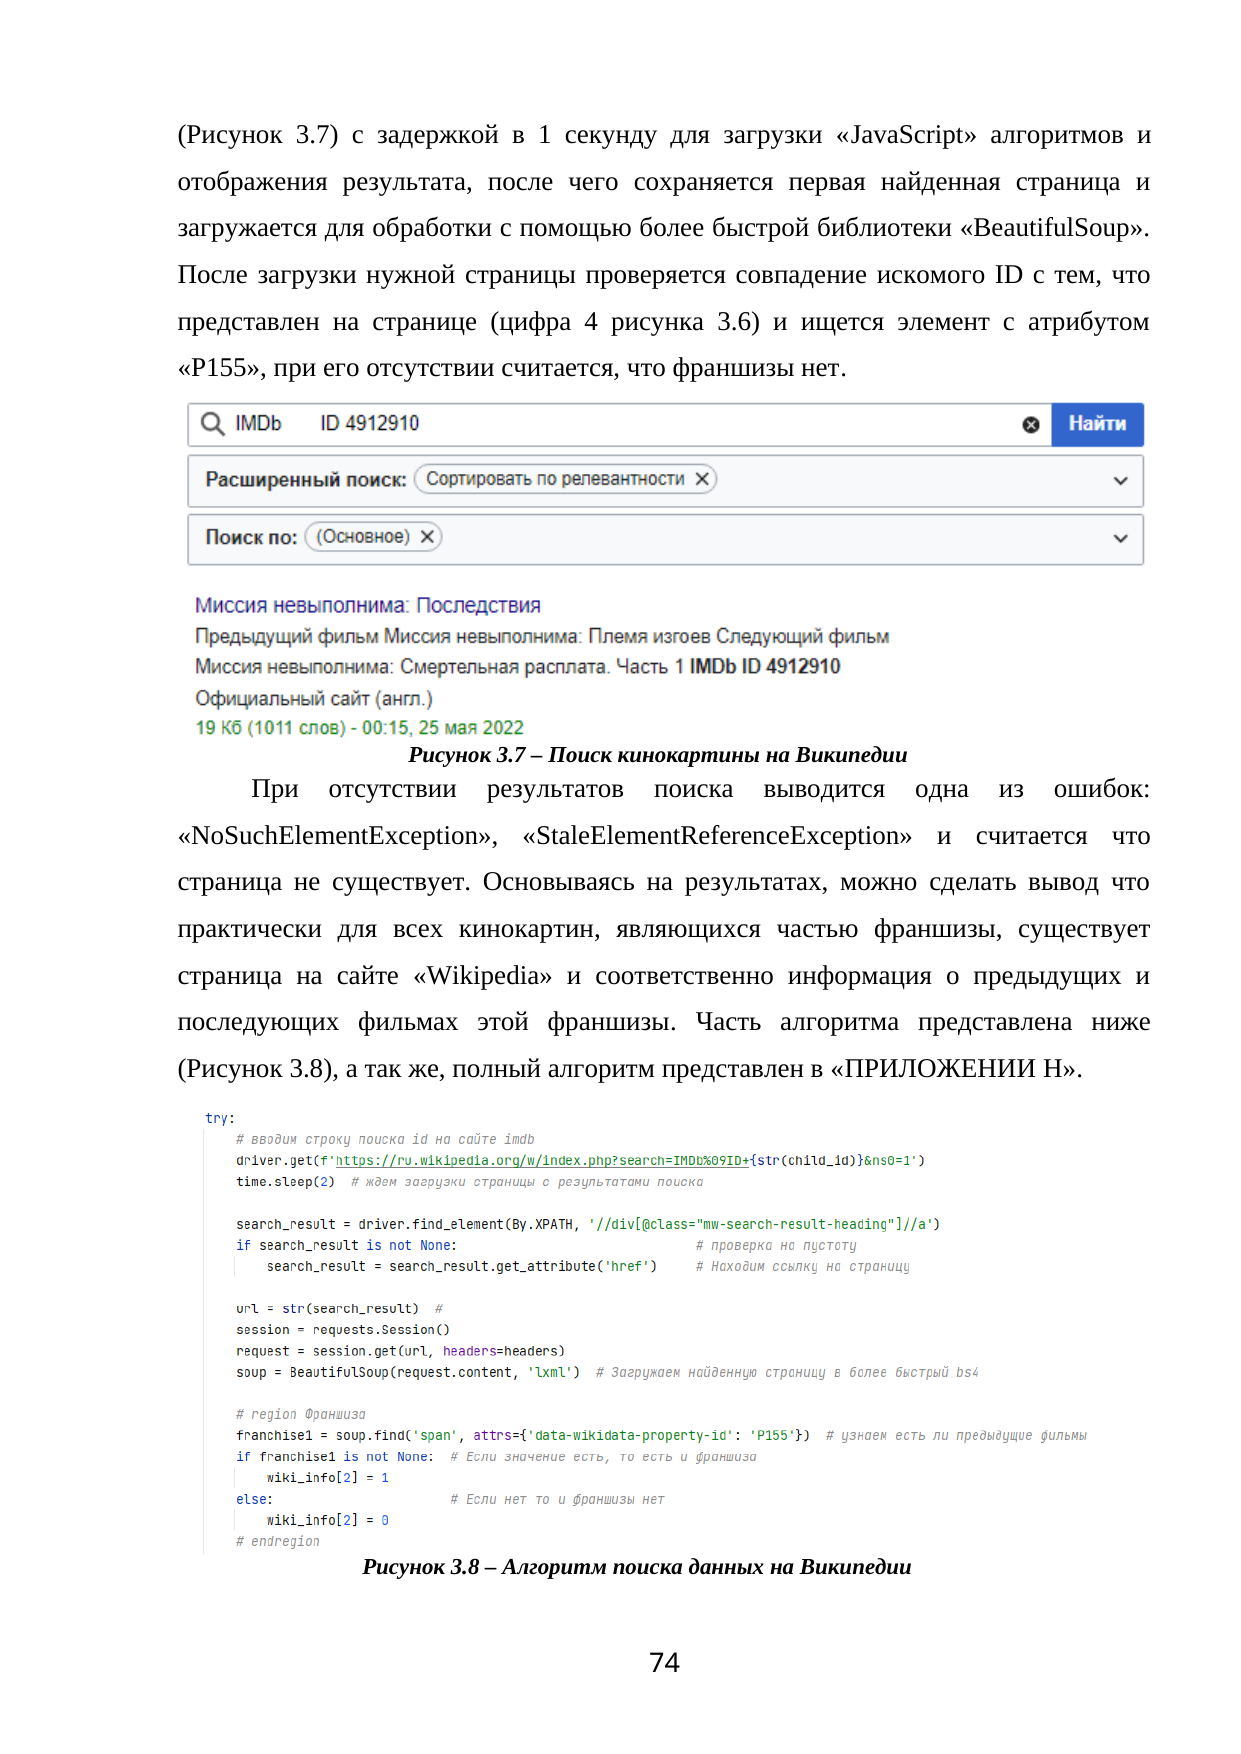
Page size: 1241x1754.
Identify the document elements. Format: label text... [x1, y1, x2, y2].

picture [200, 1108, 1091, 1554]
picture [177, 394, 1152, 742]
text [177, 118, 1152, 383]
text При отсутствии результатов поиска выводится одна из ошибок: «NoSuchElementException», «StaleElementReferenceException» и считается что страница не существует. Основываясь на результатах, можно сделать вывод что практически для всех кинокартин, являющихся частью франшизы, существует страница на сайте «Wikipedia» и соответственно информация о предыдущих и последующих фильмах этой франшизы. Часть алгоритма представлена ниже (Рисунок 3.8), а так же, полный алгоритм представлен в «ПРИЛОЖЕНИИ H». [177, 742, 1152, 1083]
